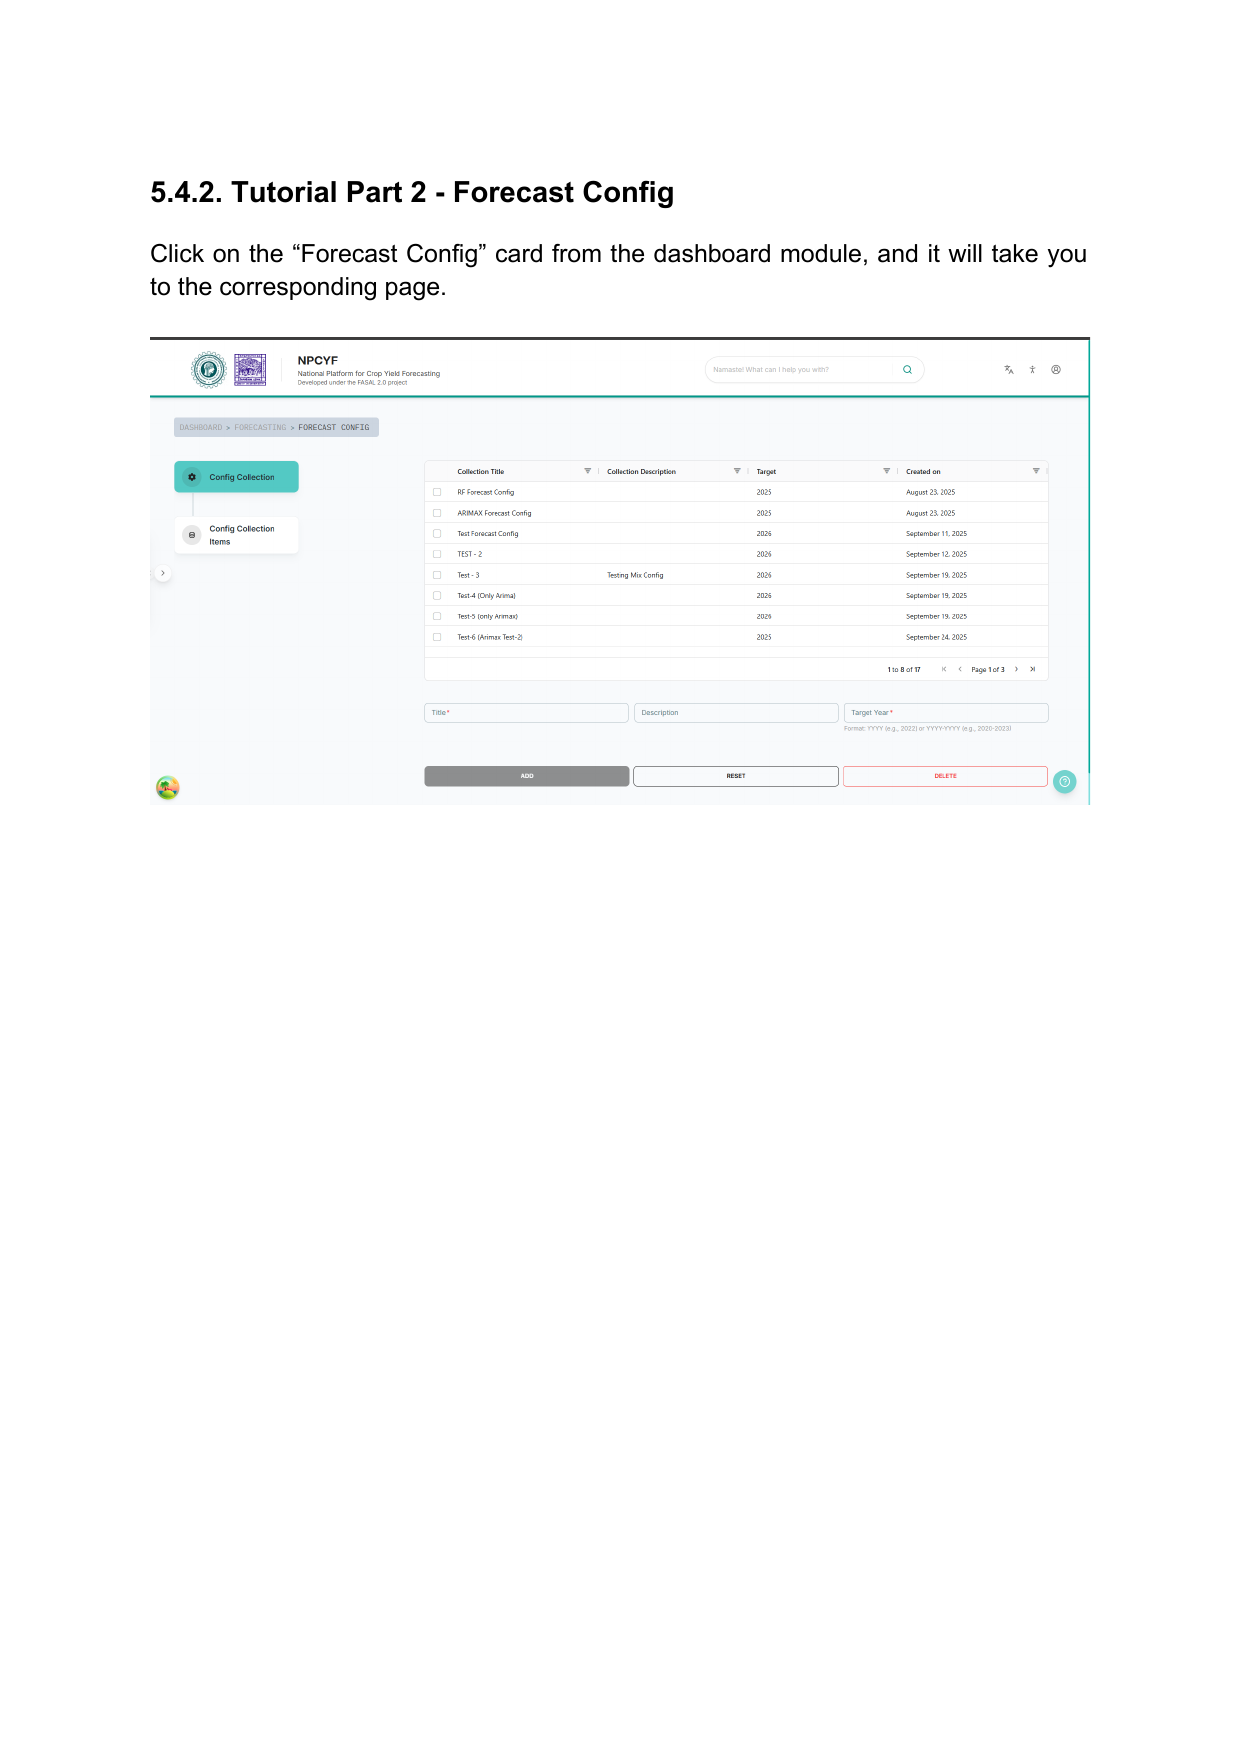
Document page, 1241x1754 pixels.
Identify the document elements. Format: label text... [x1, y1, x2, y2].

picture [150, 337, 1091, 805]
subtitle 5.4.2. Tutorial Part 2 - Forecast Config [150, 175, 1090, 208]
text Click on the “Forecast Config” card from the dashboard module, and it will take you to the corresponding page. [150, 238, 1090, 300]
